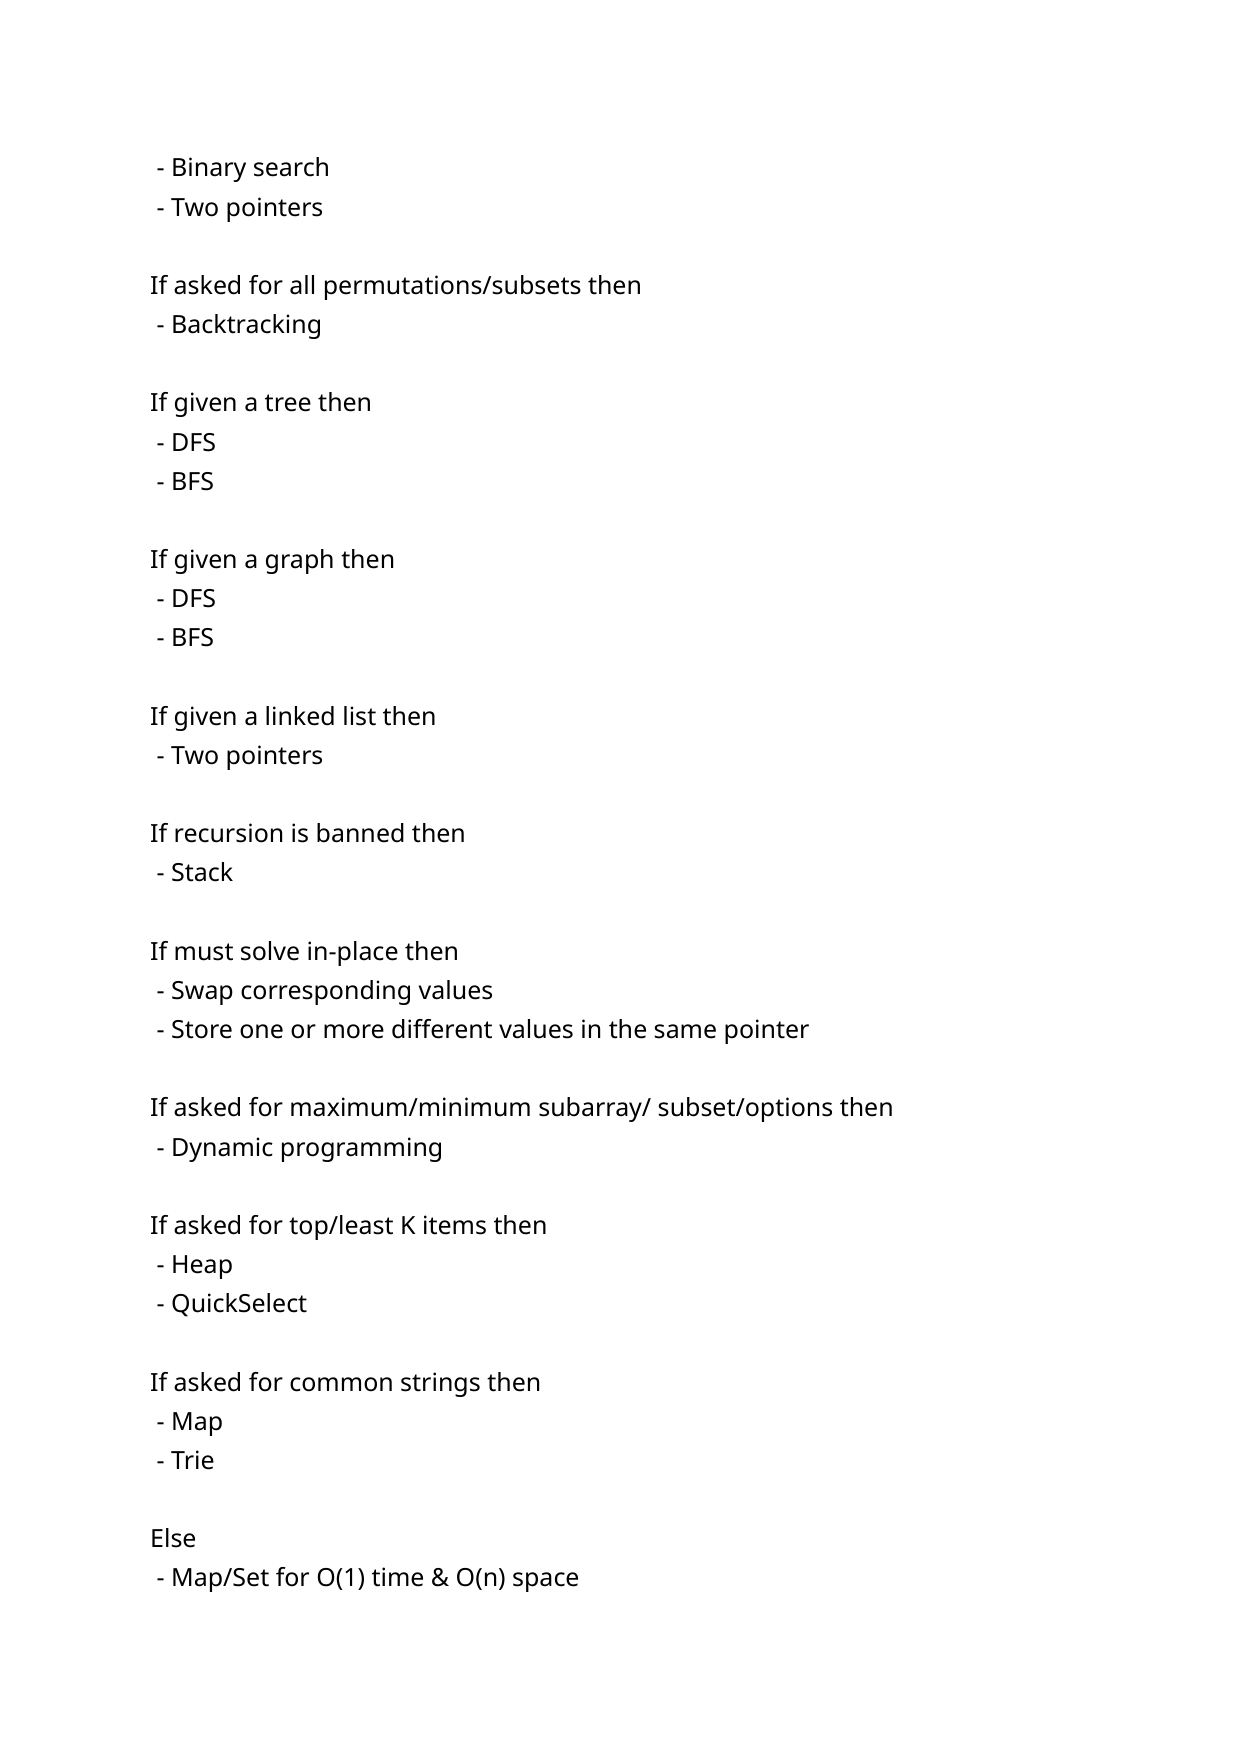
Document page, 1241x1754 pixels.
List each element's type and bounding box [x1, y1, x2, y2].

text [150, 150, 1090, 1594]
